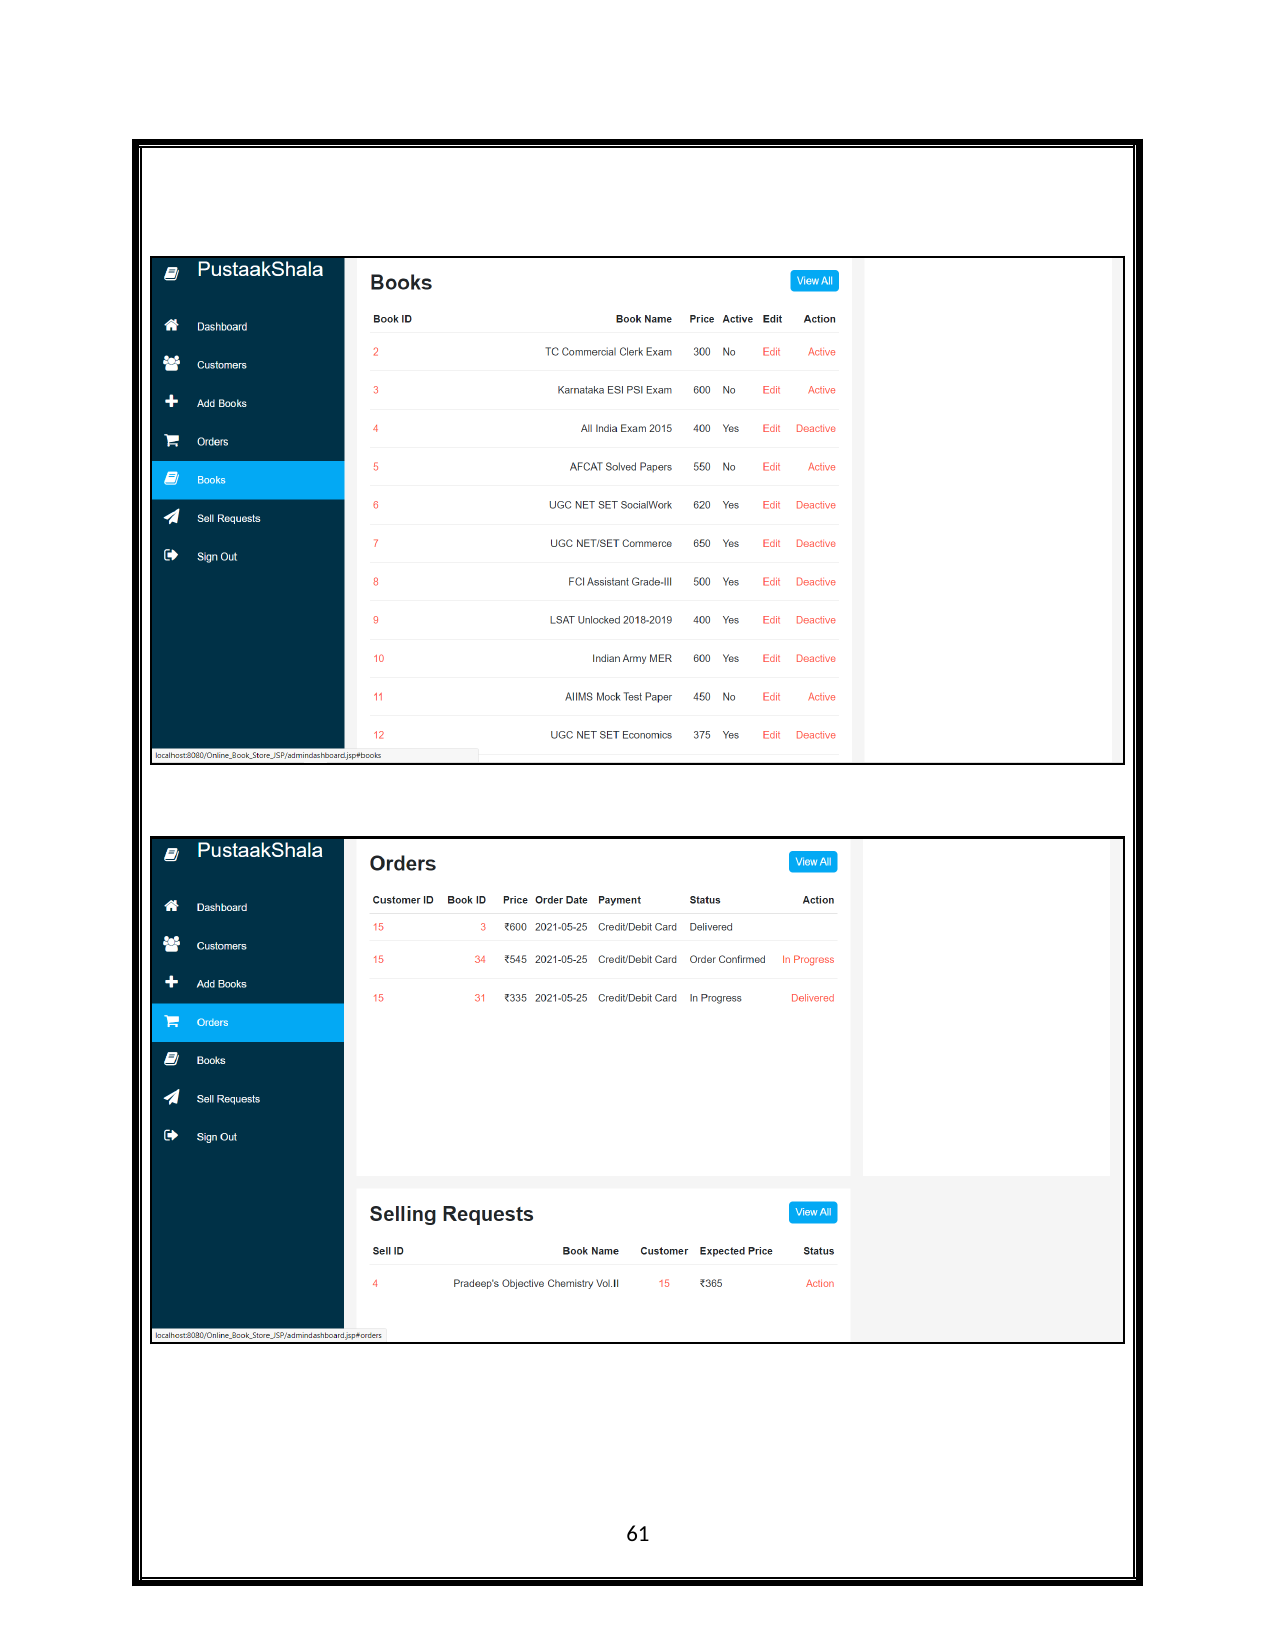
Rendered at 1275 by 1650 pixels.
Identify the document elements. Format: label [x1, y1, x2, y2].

picture [164, 356, 179, 370]
picture [167, 436, 178, 446]
picture [152, 258, 1123, 763]
picture [165, 268, 178, 279]
picture [242, 266, 248, 275]
picture [165, 472, 178, 484]
picture [168, 551, 177, 559]
picture [152, 839, 1123, 1342]
picture [204, 325, 214, 330]
picture [253, 266, 259, 275]
picture [165, 849, 178, 860]
picture [166, 1090, 179, 1104]
picture [165, 1053, 178, 1064]
picture [168, 1017, 178, 1026]
picture [166, 320, 177, 330]
picture [166, 976, 177, 987]
picture [166, 395, 177, 406]
picture [263, 262, 267, 275]
picture [166, 901, 177, 910]
picture [287, 262, 294, 275]
picture [165, 509, 179, 523]
picture [164, 937, 179, 951]
picture [203, 515, 213, 521]
picture [168, 1131, 177, 1139]
